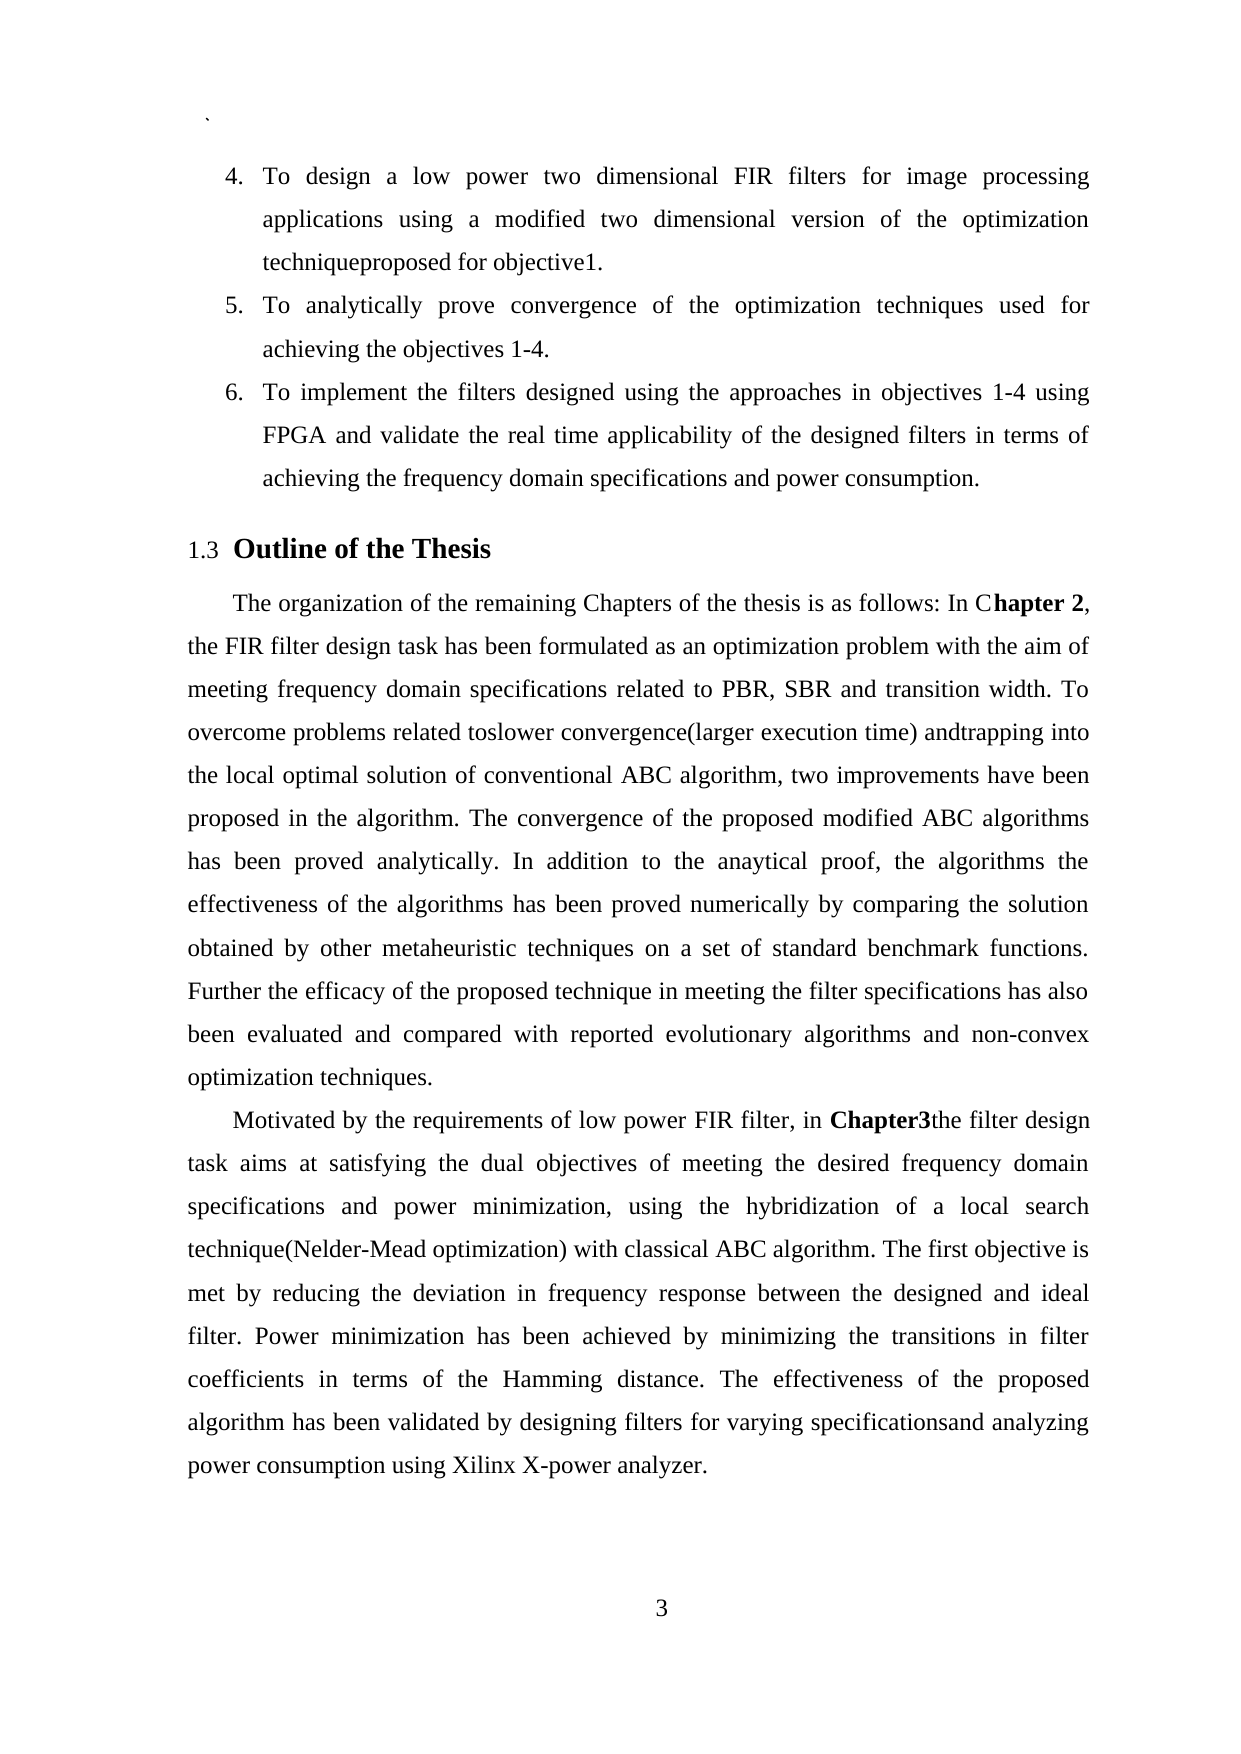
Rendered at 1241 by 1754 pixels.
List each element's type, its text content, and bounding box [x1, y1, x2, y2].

list Outline of the Thesis [187, 531, 1090, 565]
list To analytically prove convergence of the optimization techniques used for achieving the objectives 1-4. [225, 291, 1090, 362]
list To design a low power two dimensional FIR filters for image processing applications using a modified two dimensional version of the optimization techniqueproposed for objective1. [225, 161, 1090, 276]
text Motivated by the requirements of low power FIR filter, in Chapter3the filter design task aims at satisfying the dual objectives of meeting the desired frequency domain specifications and power minimization, using the hybridization of a local search technique(Nelder-Mead optimization) with classical ABC algorithm. The first objective is met by reducing the deviation in frequency response between the designed and ideal filter. Power minimization has been achieved by minimizing the transitions in filter coefficients in terms of the Hamming distance. The effectiveness of the proposed algorithm has been validated by designing filters for varying specificationsand analyzing power consumption using Xilinx X-power analyzer. [187, 1105, 1090, 1479]
text The organization of the remaining Chapters of the thesis is as follows: In Chapter 2, the FIR filter design task has been formulated as an optimization problem with the aim of meeting frequency domain specifications related to PBR, SBR and transition width. To overcome problems related toslower convergence(larger execution time) andtrapping into the local optimal solution of conventional ABC algorithm, two improvements have been proposed in the algorithm. The convergence of the proposed modified ABC algorithms has been proved analytically. In addition to the anaytical proof, the algorithms the effectiveness of the algorithms has been proved numerically by comparing the solution obtained by other metaheuristic techniques on a set of standard benchmark functions. Further the efficacy of the proposed technique in meeting the filter specifications has also been evaluated and compared with reported evolutionary algorithms and non-convex optimization techniques. [187, 588, 1090, 1091]
list To implement the filters designed using the approaches in objectives 1-4 using FPGA and validate the real time applicability of the designed filters in terms of achieving the frequency domain specifications and power consumption. [225, 377, 1090, 492]
